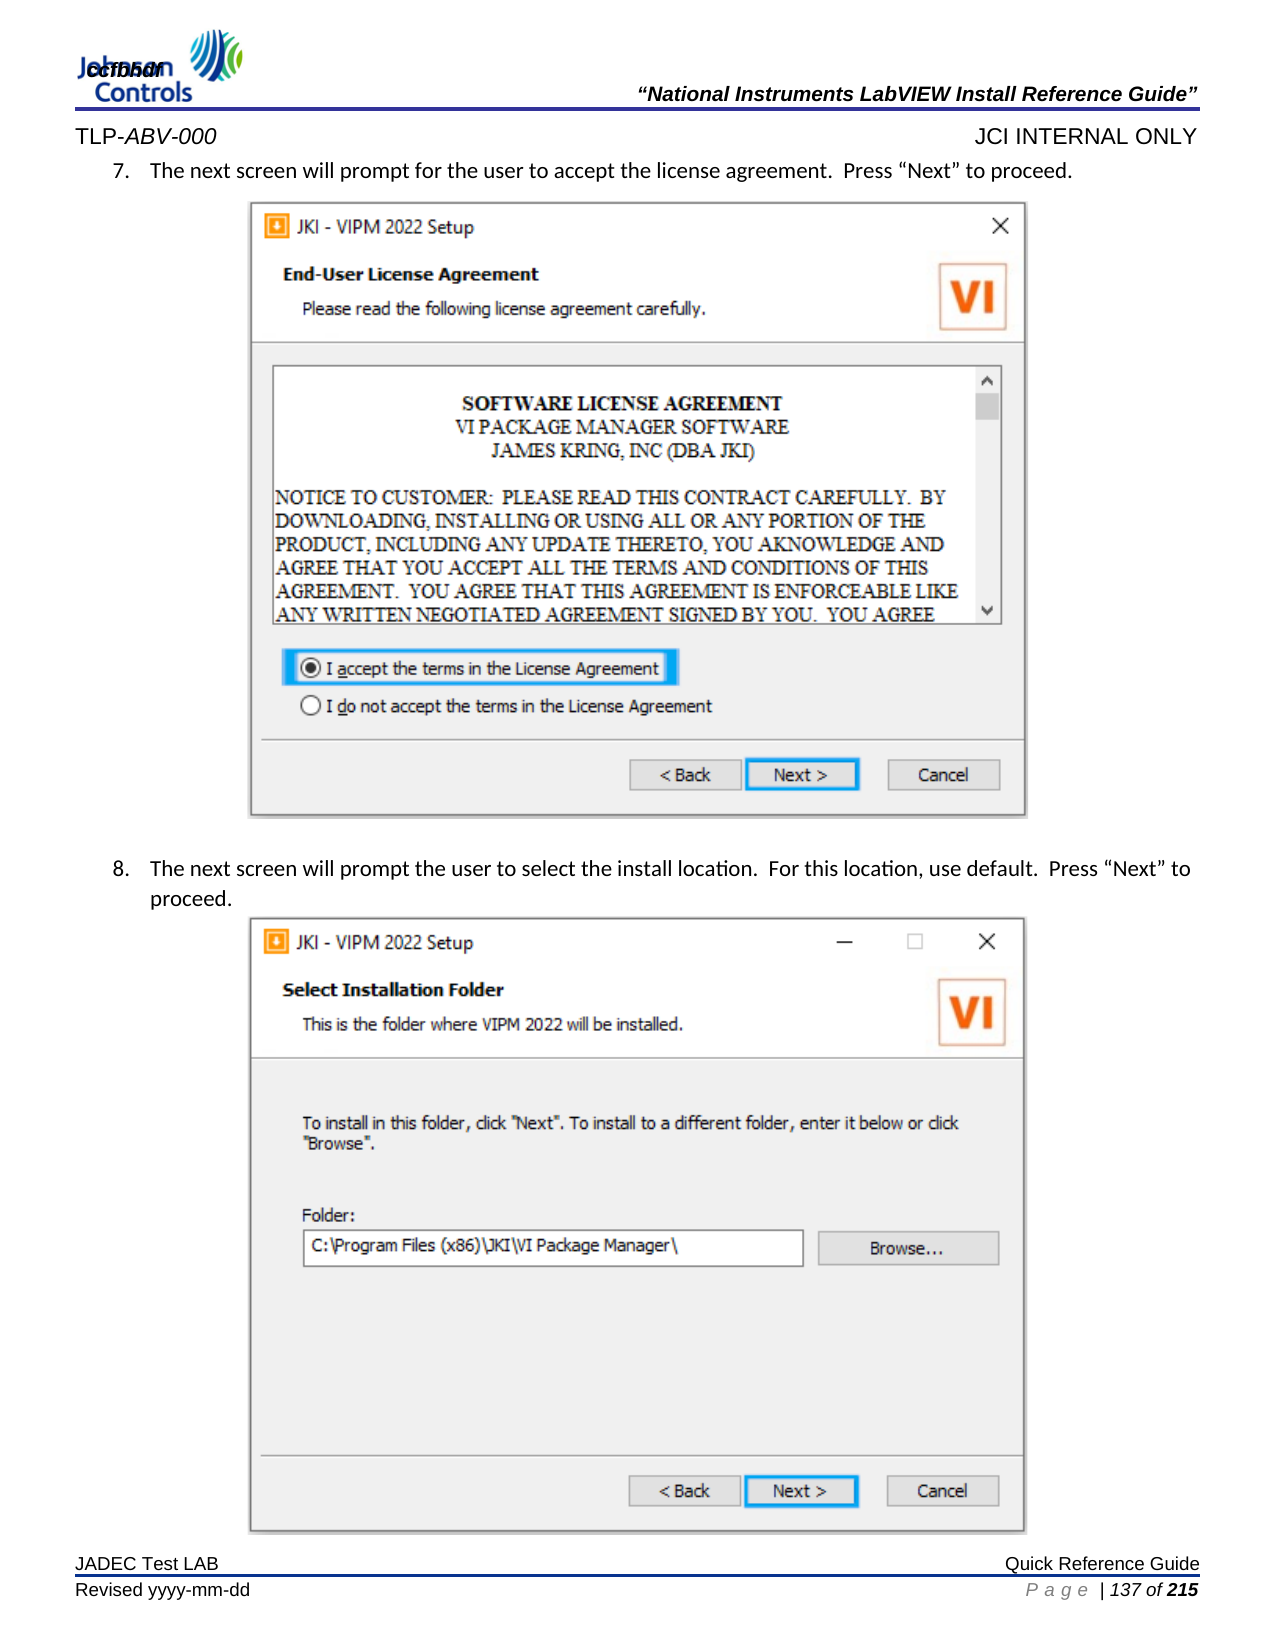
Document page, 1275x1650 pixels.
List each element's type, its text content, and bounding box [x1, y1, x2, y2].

list The next screen will prompt for the user to accept the license agreement. Press “Next” to proceed. [112, 156, 1200, 184]
list The next screen will prompt the user to select the install location. For this location, use default. Press “Next” to proceed. [112, 854, 1200, 912]
picture [247, 915, 1028, 1535]
picture [246, 201, 1029, 819]
picture [76, 26, 246, 105]
